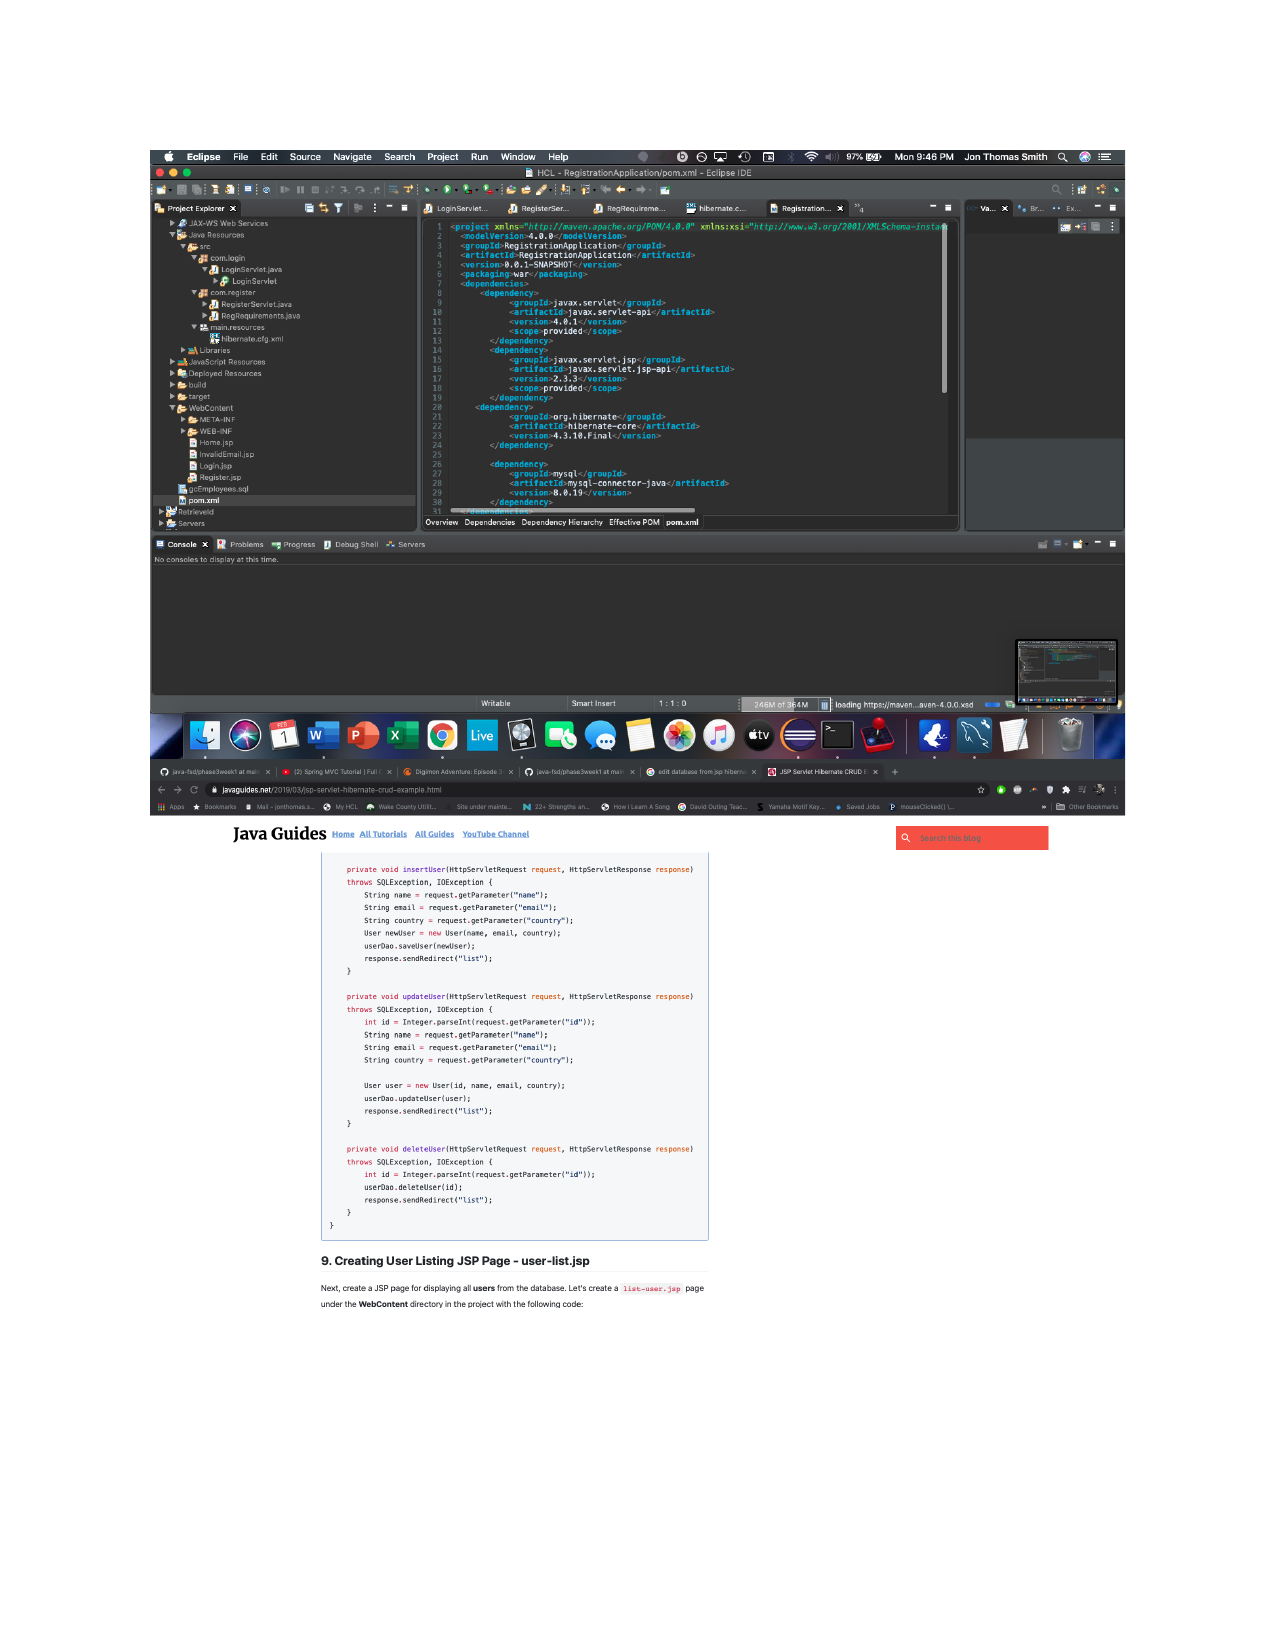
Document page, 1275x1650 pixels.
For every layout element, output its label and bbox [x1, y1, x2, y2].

picture [150, 150, 1125, 1308]
